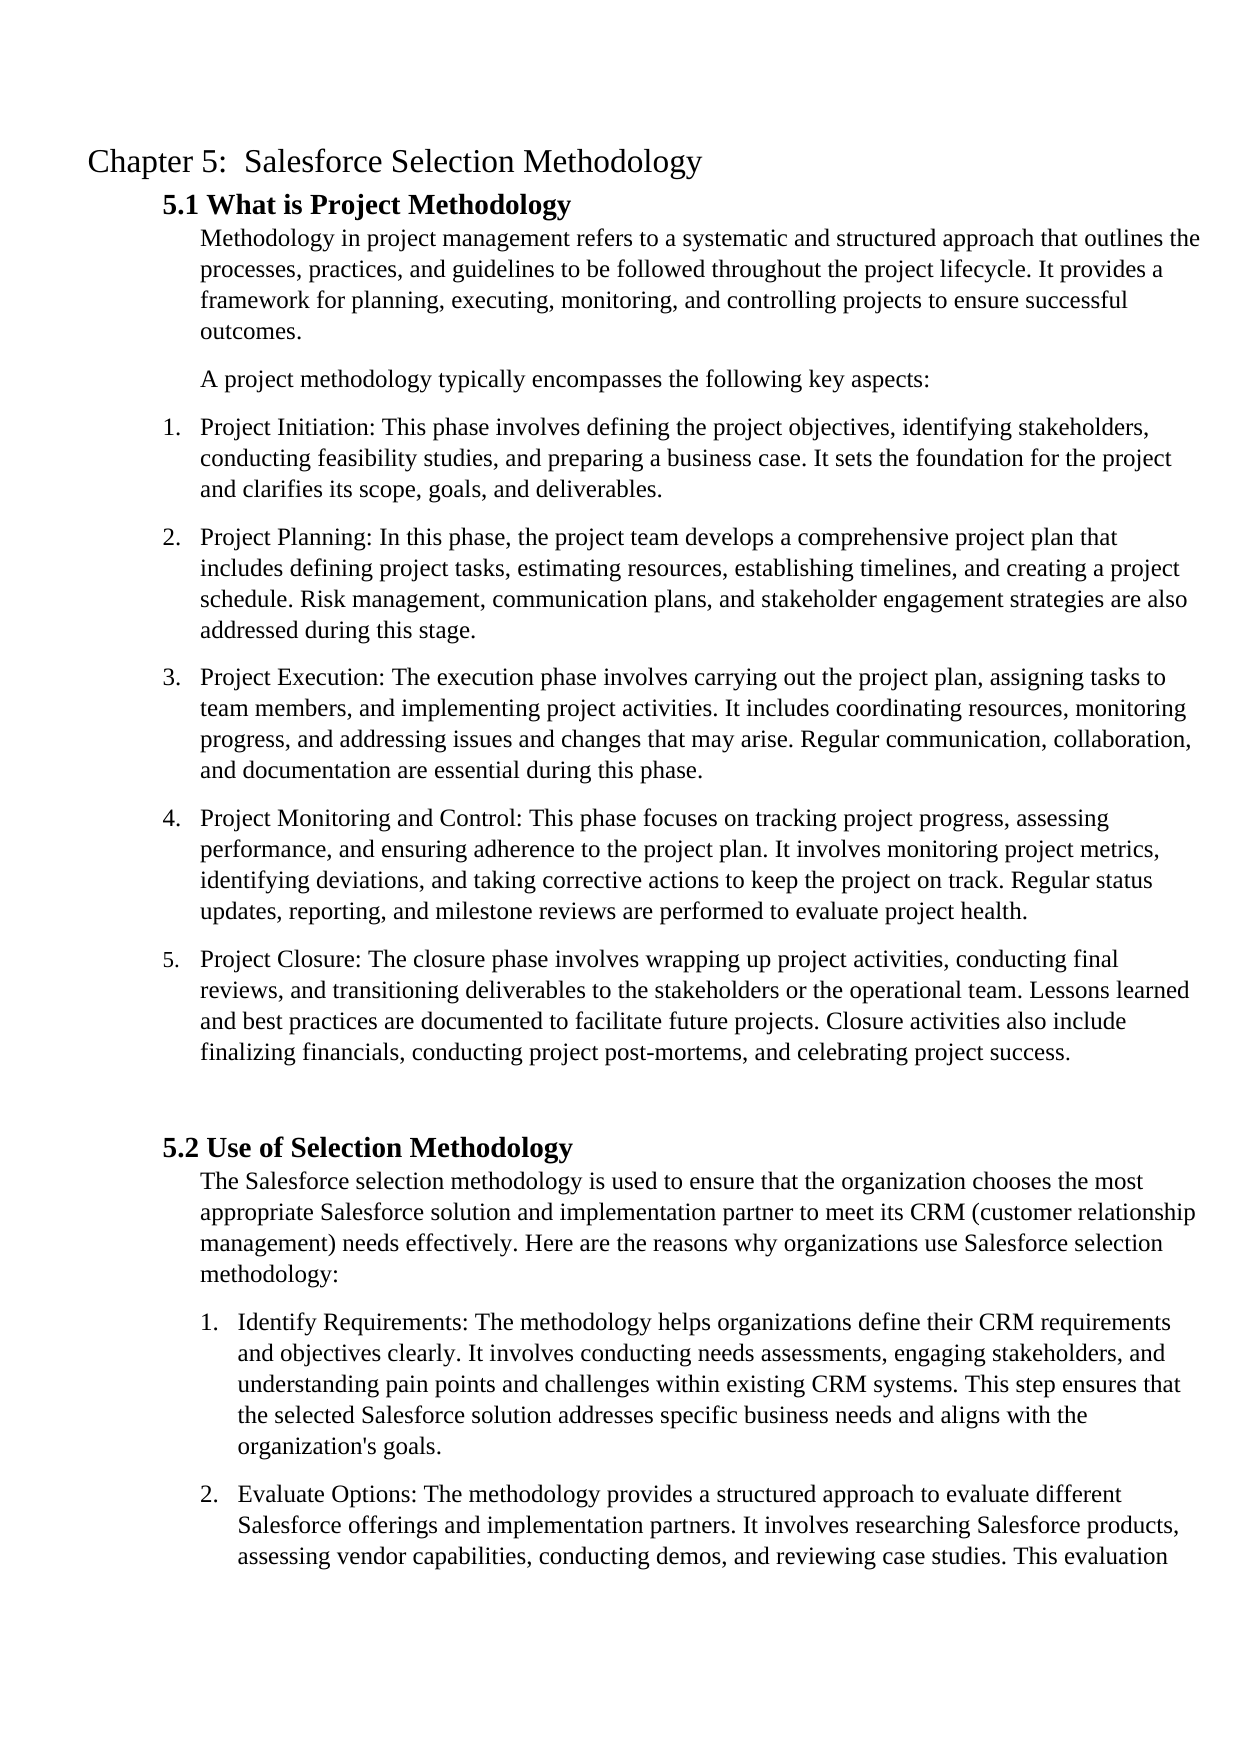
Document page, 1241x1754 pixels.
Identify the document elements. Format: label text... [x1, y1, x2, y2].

list Project Closure: The closure phase involves wrapping up project activities, conducting final reviews, and transitioning deliverables to the stakeholders or the operational team. Lessons learned and best practices are documented to facilitate future projects. Closure activities also include finalizing financials, conducting project post-mortems, and celebrating project success. [162, 944, 1203, 1066]
subtitle 5.2 Use of Selection Methodology [87, 1130, 1203, 1164]
list Project Initiation: This phase involves defining the project objectives, identifying stakeholders, conducting feasibility studies, and preparing a business case. It sets the foundation for the project and clarifies its scope, goals, and deliverables. [162, 412, 1203, 503]
text Methodology in project management refers to a systematic and structured approach that outlines the processes, practices, and guidelines to be followed throughout the project lifecycle. It provides a framework for planning, executing, monitoring, and controlling projects to ensure successful outcomes. [200, 223, 1203, 345]
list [200, 1479, 1203, 1570]
subtitle Chapter 5: Salesforce Selection Methodology [87, 142, 1203, 180]
list Identify Requirements: The methodology helps organizations define their CRM requirements and objectives clearly. It involves conducting needs assessments, engaging stakeholders, and understanding pain points and challenges within existing CRM systems. This step ensures that the selected Salesforce solution addresses specific business needs and aligns with the organization's goals. [200, 1307, 1203, 1460]
text A project methodology typically encompasses the following key aspects: [125, 364, 1203, 393]
text The Salesforce selection methodology is used to ensure that the organization chooses the most appropriate Salesforce solution and implementation partner to meet its CRM (customer relationship management) needs effectively. Here are the reasons why organizations use Salesforce selection methodology: [200, 1166, 1203, 1288]
list Project Monitoring and Control: This phase focuses on tracking project progress, assessing performance, and ensuring adherence to the project plan. It involves monitoring project metrics, identifying deviations, and taking corrective actions to keep the project on track. Regular status updates, reporting, and milestone reviews are performed to evaluate project health. [162, 803, 1203, 925]
subtitle 5.1 What is Project Methodology [87, 187, 1203, 221]
list Project Execution: The execution phase involves carrying out the project plan, assigning tasks to team members, and implementing project activities. It includes coordinating resources, monitoring progress, and addressing issues and changes that may arise. Regular communication, collaboration, and documentation are essential during this phase. [162, 662, 1203, 784]
list Project Planning: In this phase, the project team develops a comprehensive project plan that includes defining project tasks, estimating resources, establishing timelines, and creating a project schedule. Risk management, communication plans, and stakeholder engagement strategies are also addressed during this stage. [162, 522, 1203, 643]
